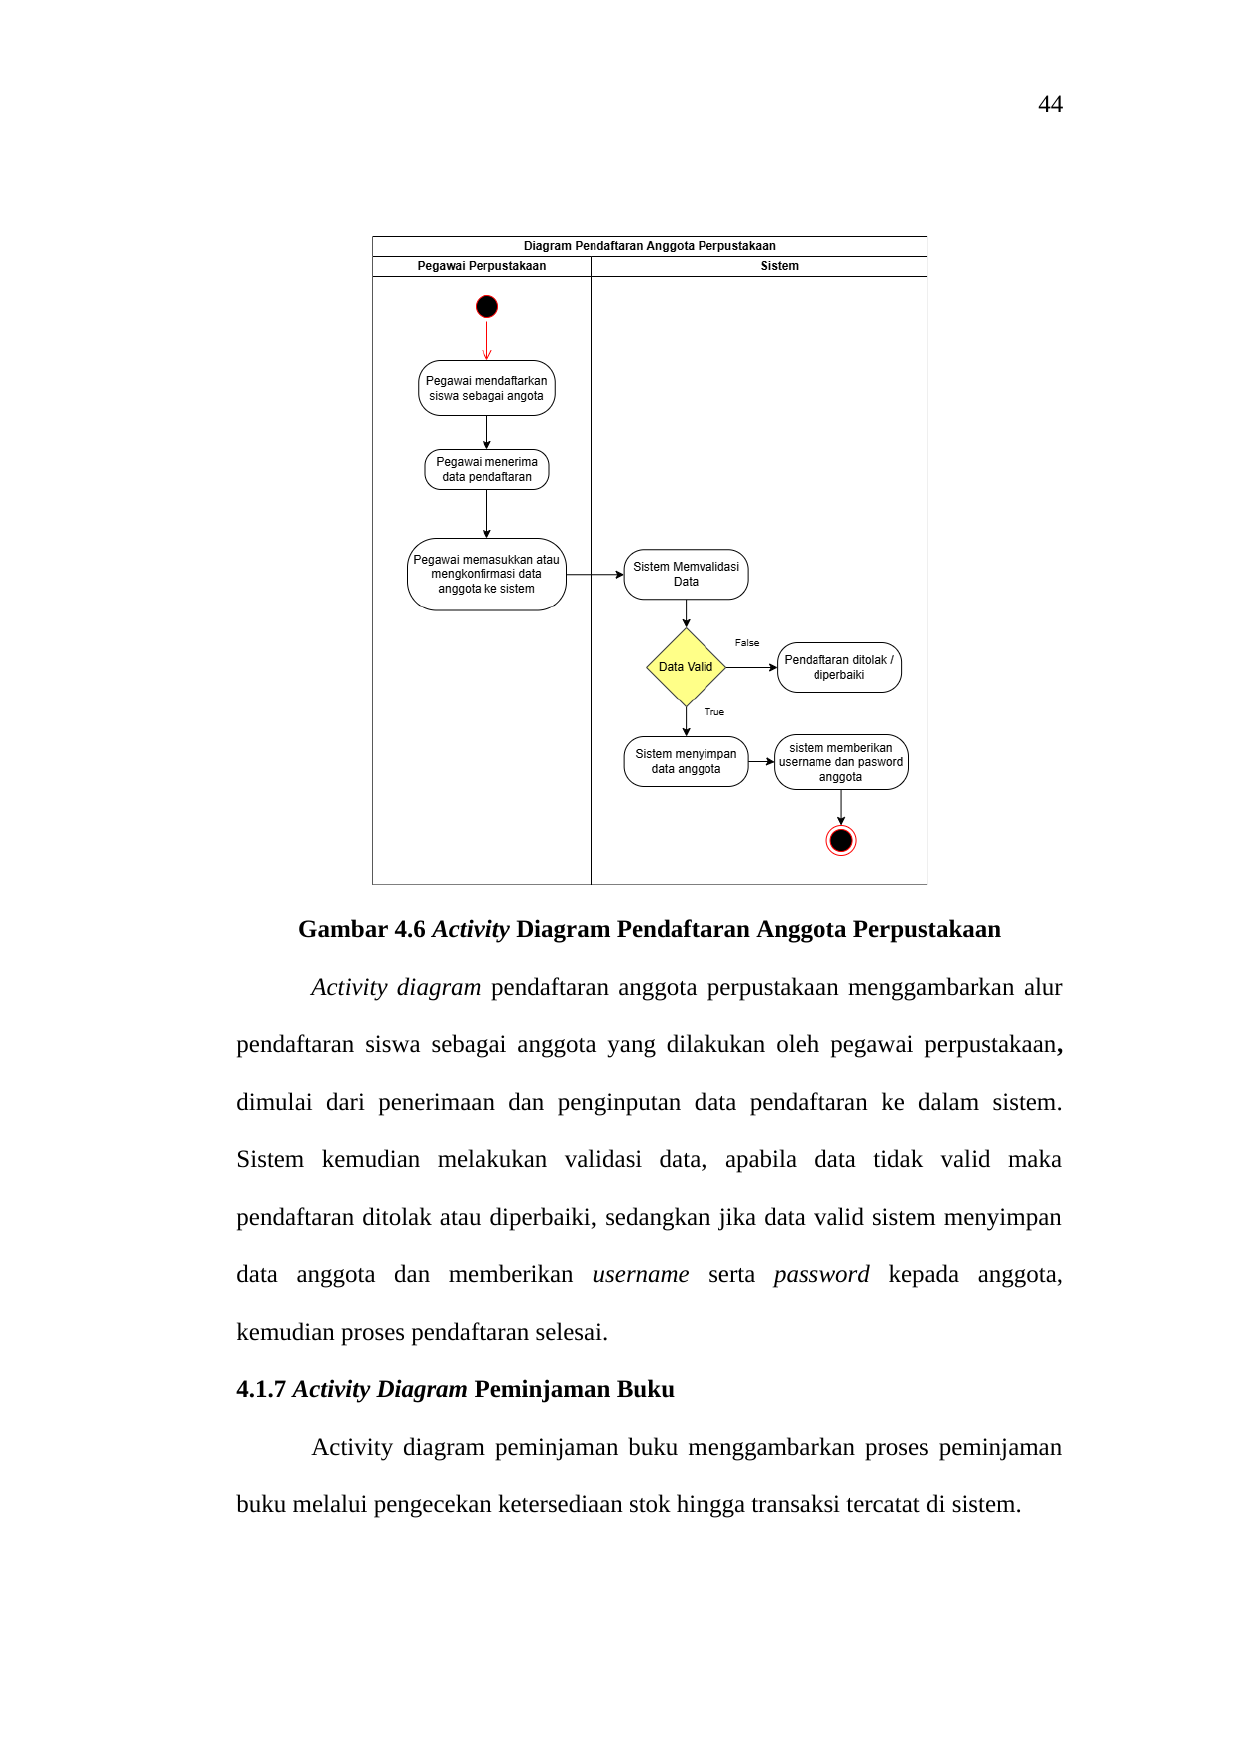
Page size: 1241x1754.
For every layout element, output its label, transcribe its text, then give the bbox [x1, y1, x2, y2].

text Activity diagram peminjaman buku menggambarkan proses peminjaman buku melalui pengecekan ketersediaan stok hingga transaksi tercatat di sistem. [236, 1432, 1063, 1518]
text Gambar 4.6 Activity Diagram Pendaftaran Anggota Perpustakaan [236, 914, 1063, 942]
picture [372, 236, 928, 885]
text Activity diagram pendaftaran anggota perpustakaan menggambarkan alur pendaftaran siswa sebagai anggota yang dilakukan oleh pegawai perpustakaan, dimulai dari penerimaan dan penginputan data pendaftaran ke dalam sistem. Sistem kemudian melakukan validasi data, apabila data tidak valid maka pendaftaran ditolak atau diperbaiki, sedangkan jika data valid sistem menyimpan data anggota dan memberikan username serta password kepada anggota, kemudian proses pendaftaran selesai. [236, 972, 1063, 1345]
text 4.1.7 Activity Diagram Peminjaman Buku [236, 1374, 1063, 1403]
